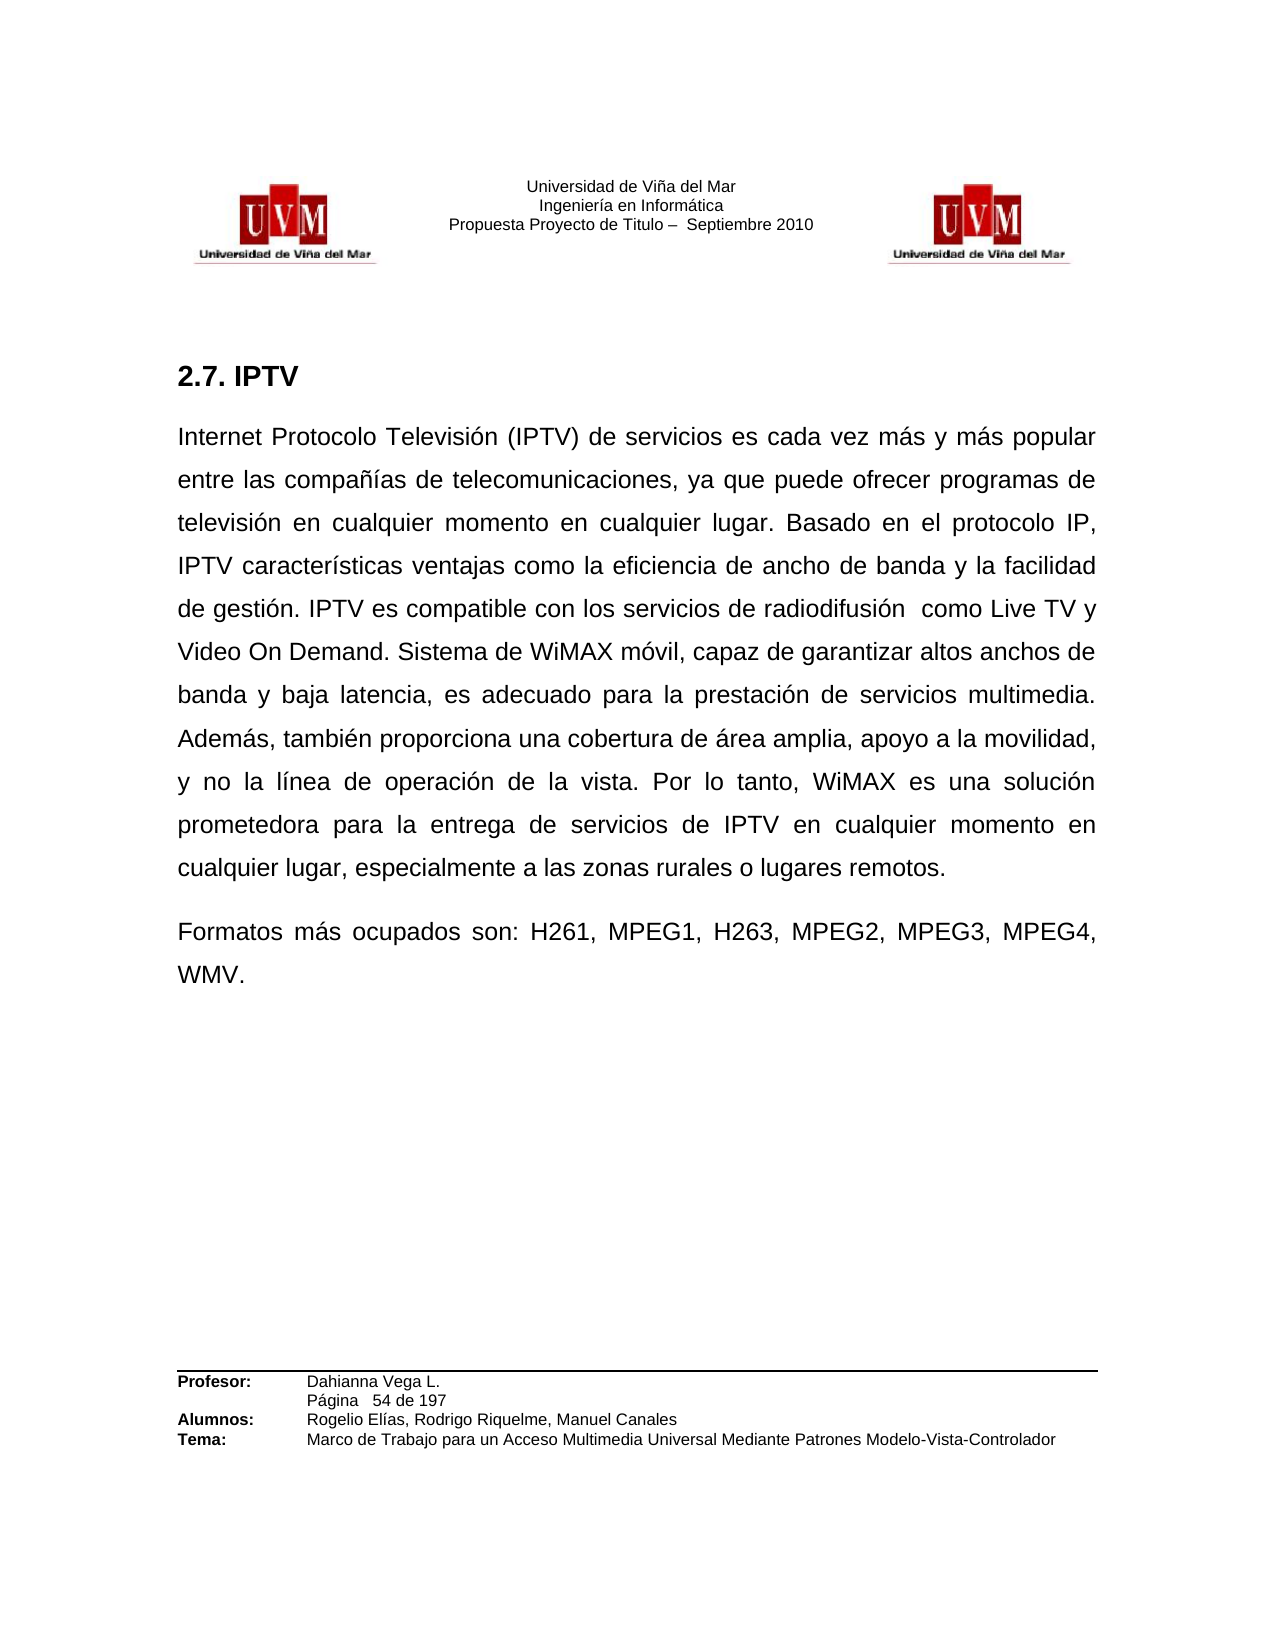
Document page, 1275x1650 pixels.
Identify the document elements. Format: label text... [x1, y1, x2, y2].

subtitle 2.7. IPTV [177, 359, 1098, 392]
picture [871, 176, 1084, 267]
text Formatos más ocupados son: H261, MPEG1, H263, MPEG2, MPEG3, MPEG4, WMV. [177, 917, 1098, 989]
text Internet Protocolo Televisión (IPTV) de servicios es cada vez más y más popular entre las compañías de telecomunicaciones, ya que puede ofrecer programas de televisión en cualquier momento en cualquier lugar. Basado en el protocolo IP, IPTV características ventajas como la eficiencia de ancho de banda y la facilidad de gestión. IPTV es compatible con los servicios de radiodifusión como Live TV y Video On Demand. Sistema de WiMAX móvil, capaz de garantizar altos anchos de banda y baja latencia, es adecuado para la prestación de servicios multimedia. Además, también proporciona una cobertura de área amplia, apoyo a la movilidad, y no la línea de operación de la vista. Por lo tanto, WiMAX es una solución prometedora para la entrega de servicios de IPTV en cualquier momento en cualquier lugar, especialmente a las zonas rurales o lugares remotos. [177, 422, 1098, 882]
picture [177, 176, 390, 267]
